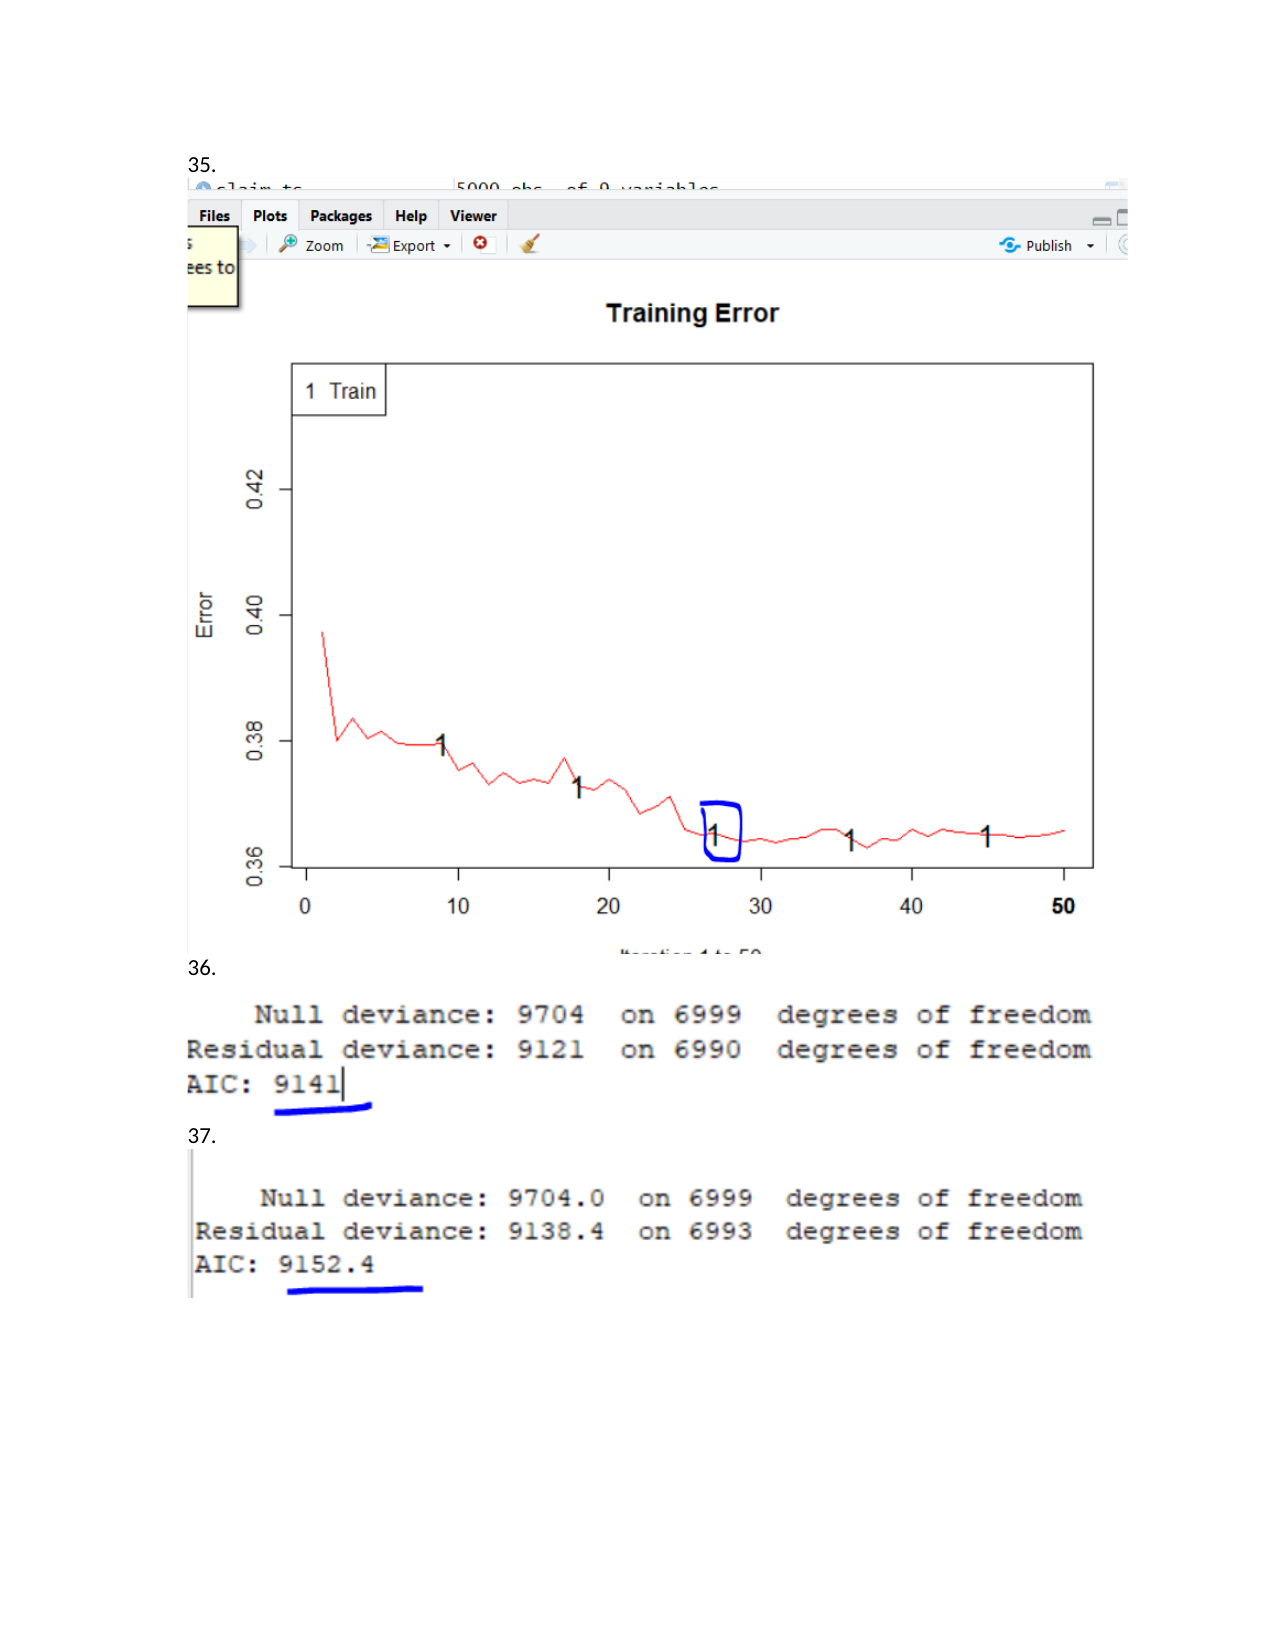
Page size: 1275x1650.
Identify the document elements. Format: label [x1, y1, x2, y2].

picture [187, 178, 1128, 954]
picture [187, 981, 1128, 1122]
picture [187, 1149, 1128, 1298]
